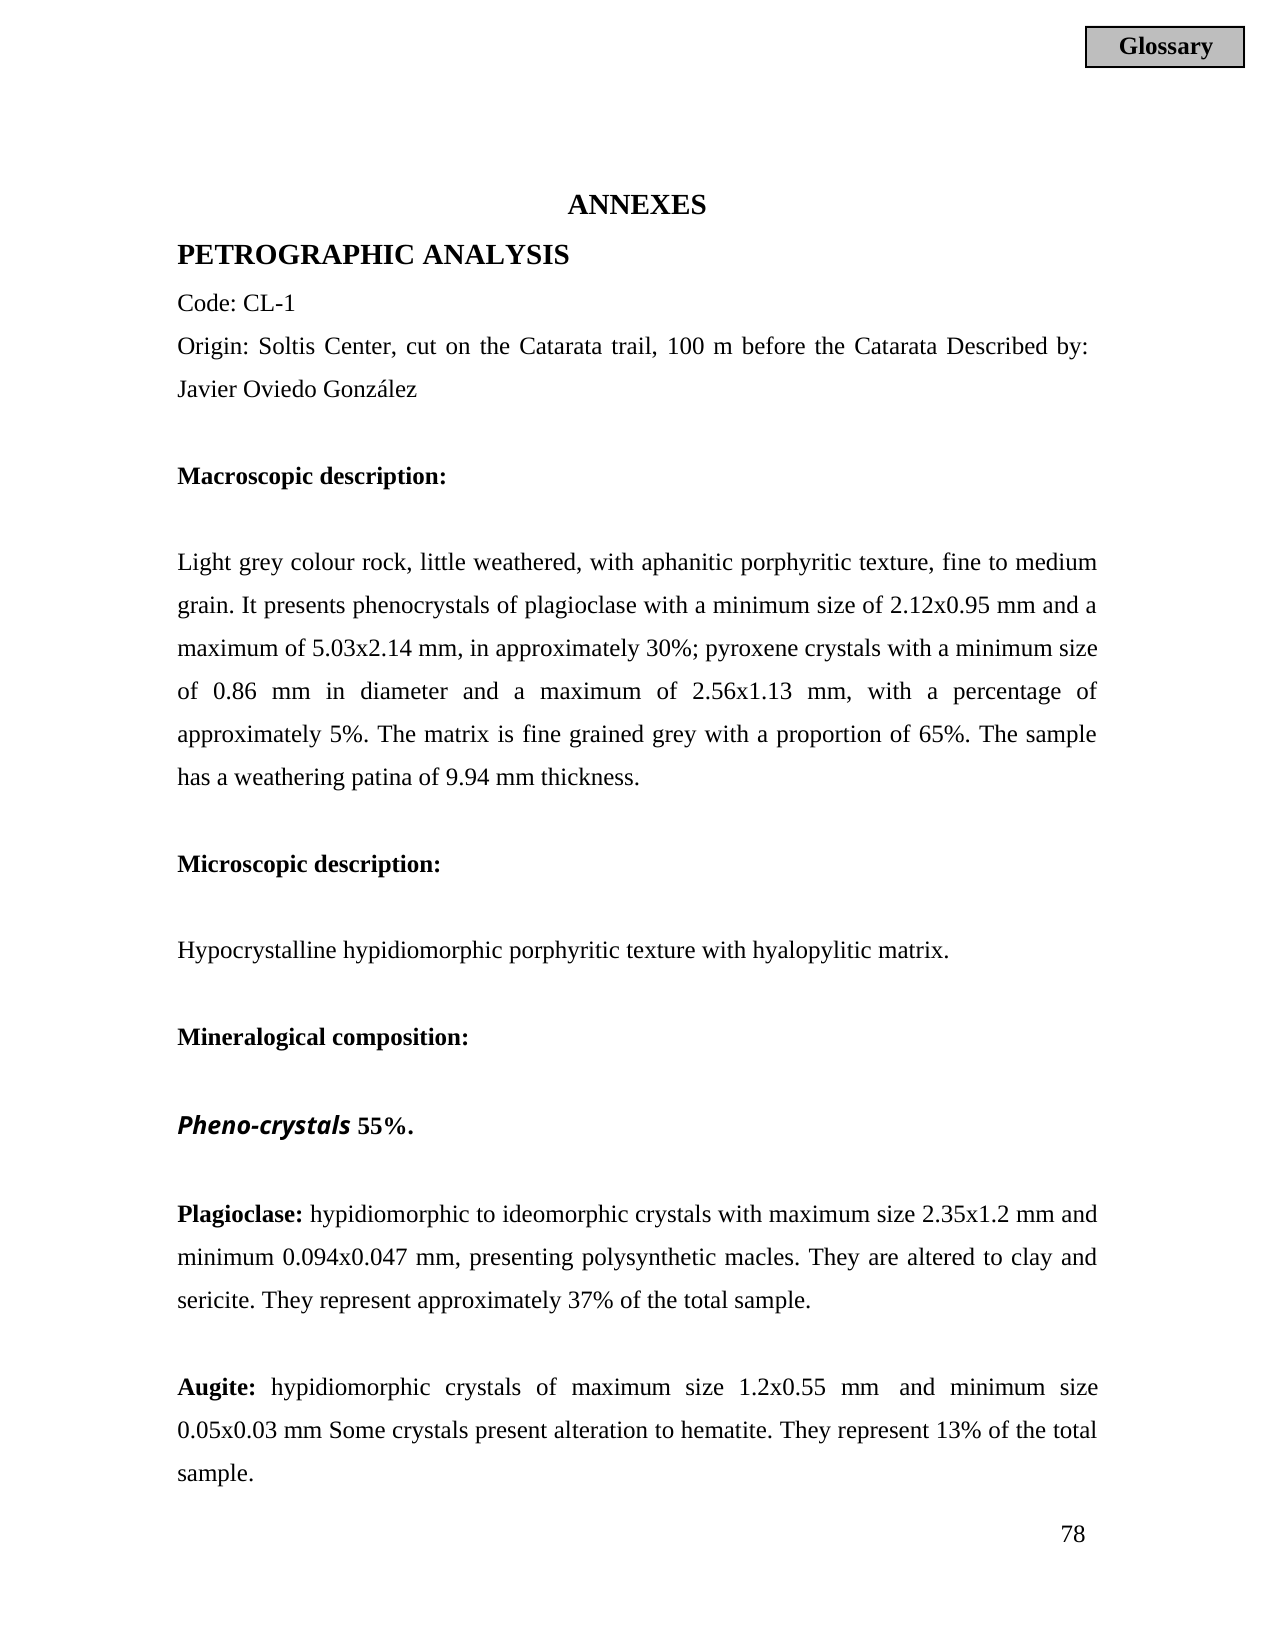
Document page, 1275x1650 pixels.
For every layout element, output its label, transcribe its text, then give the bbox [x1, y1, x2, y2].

text Hypocrystalline hypidiomorphic porphyritic texture with hyalopylitic matrix. [177, 935, 1117, 963]
subtitle Mineralogical composition: [177, 1022, 1117, 1051]
text Pheno-crystals 55%. [177, 1108, 1117, 1142]
text Plagioclase: hypidiomorphic to ideomorphic crystals with maximum size 2.35x1.2 mm and minimum 0.094x0.047 mm, presenting polysynthetic macles. They are altered to clay and sericite. They represent approximately 37% of the total sample. [177, 1199, 1098, 1314]
text Light grey colour rock, little weathered, with aphanitic porphyritic texture, fine to medium grain. It presents phenocrystals of plagioclase with a minimum size of 2.12x0.95 mm and a maximum of 5.03x2.14 mm, in approximately 30%; pyroxene crystals with a minimum size of 0.86 mm in diameter and a maximum of 2.56x1.13 mm, with a percentage of approximately 5%. The matrix is fine grained grey with a proportion of 65%. The sample has a weathering patina of 9.94 mm thickness. [177, 547, 1099, 791]
subtitle ANNEXES PETROGRAPHIC ANALYSIS [177, 187, 709, 271]
subtitle Microscopic description: [177, 849, 1117, 878]
subtitle Macroscopic description: [177, 461, 1117, 490]
text Code: CL-1 [177, 288, 1117, 317]
text Augite: hypidiomorphic crystals of maximum size 1.2x0.55 mm and minimum size 0.05x0.03 mm Some crystals present alteration to hematite. They represent 13% of the total sample. [177, 1372, 1098, 1487]
text Origin: Soltis Center, cut on the Catarata trail, 100 m before the Catarata Described by: Javier Oviedo González [177, 331, 1090, 403]
